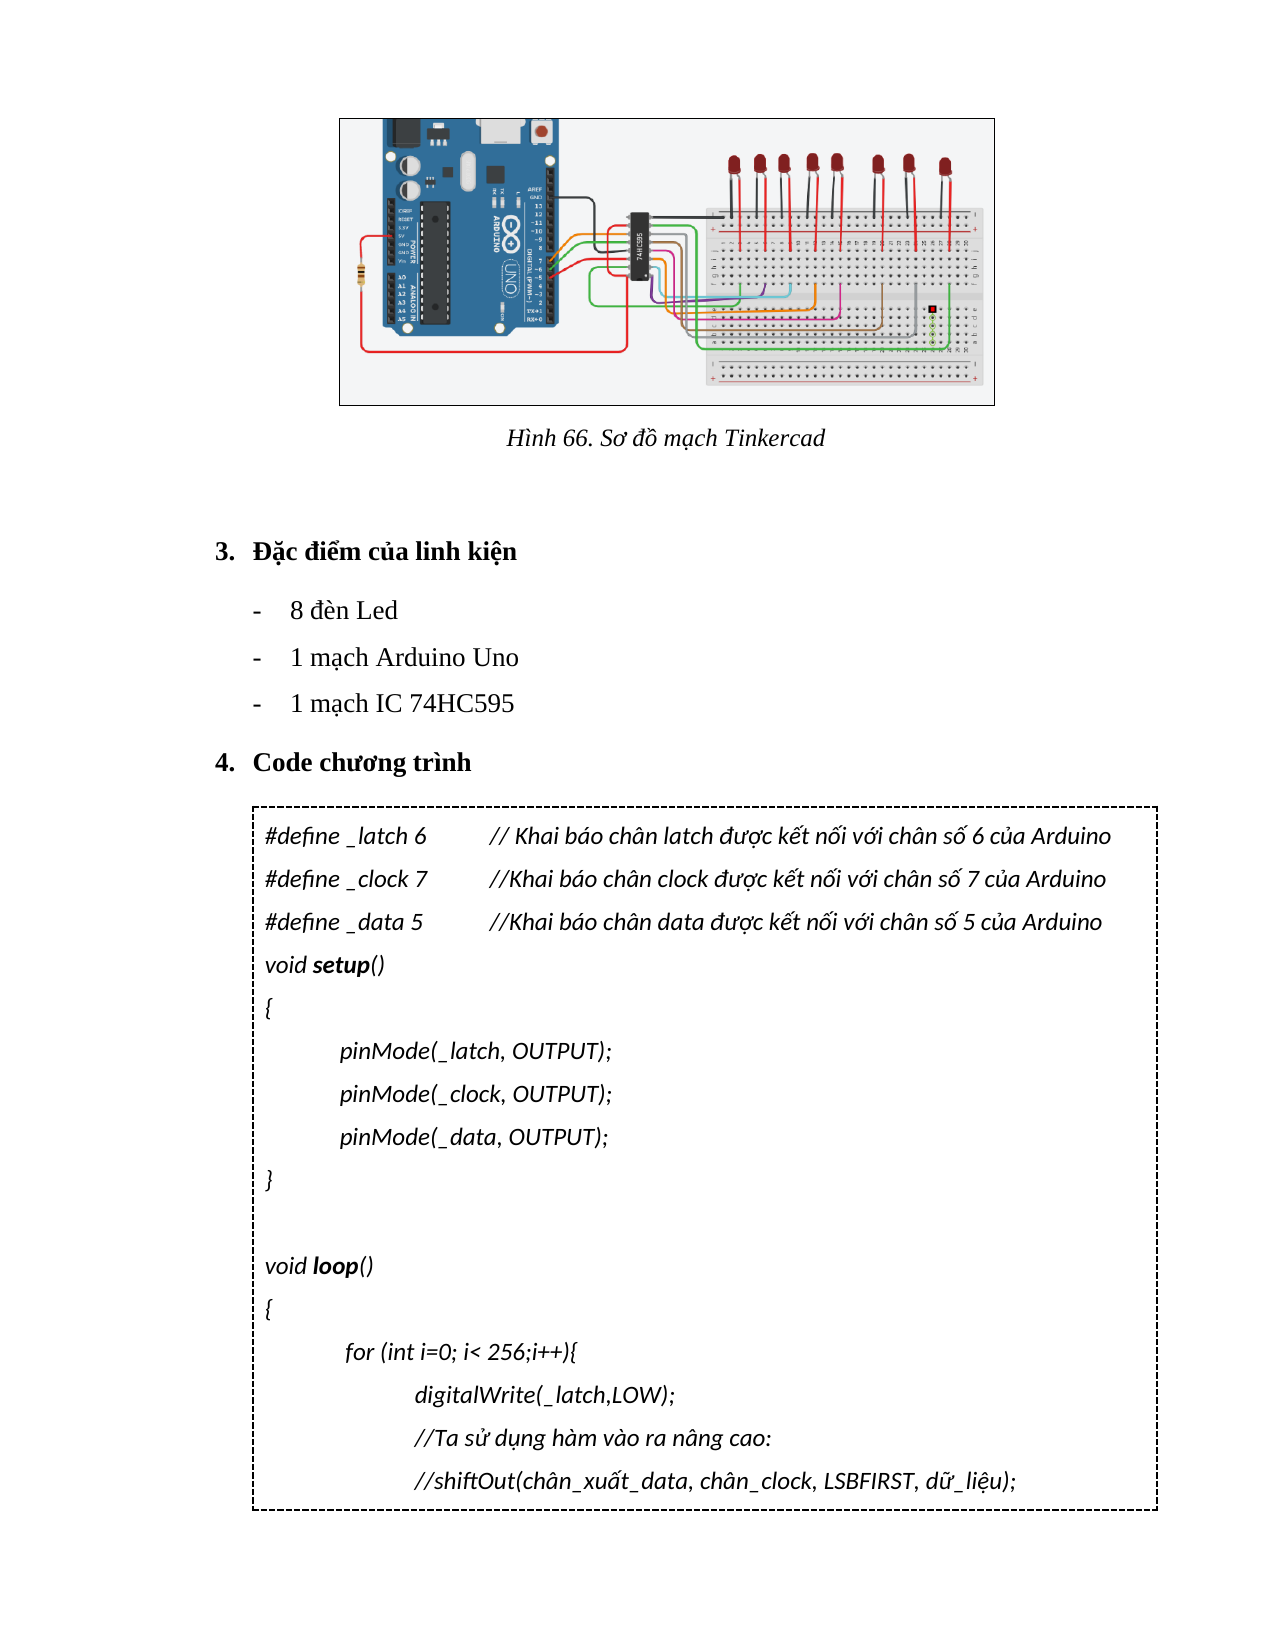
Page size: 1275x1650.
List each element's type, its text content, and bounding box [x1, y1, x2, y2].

text 8 đèn Led [252, 594, 1157, 625]
text 1 mạch IC 74HC595 [252, 687, 1157, 718]
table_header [253, 806, 1157, 1508]
text 1 mạch Arduino Uno [252, 641, 1157, 672]
subtitle Code chương trình [215, 746, 1157, 778]
text Hình . Sơ đồ mạch Tinkercad [177, 423, 1157, 452]
subtitle Đặc điểm của linh kiện [215, 535, 1157, 566]
picture [340, 119, 994, 405]
